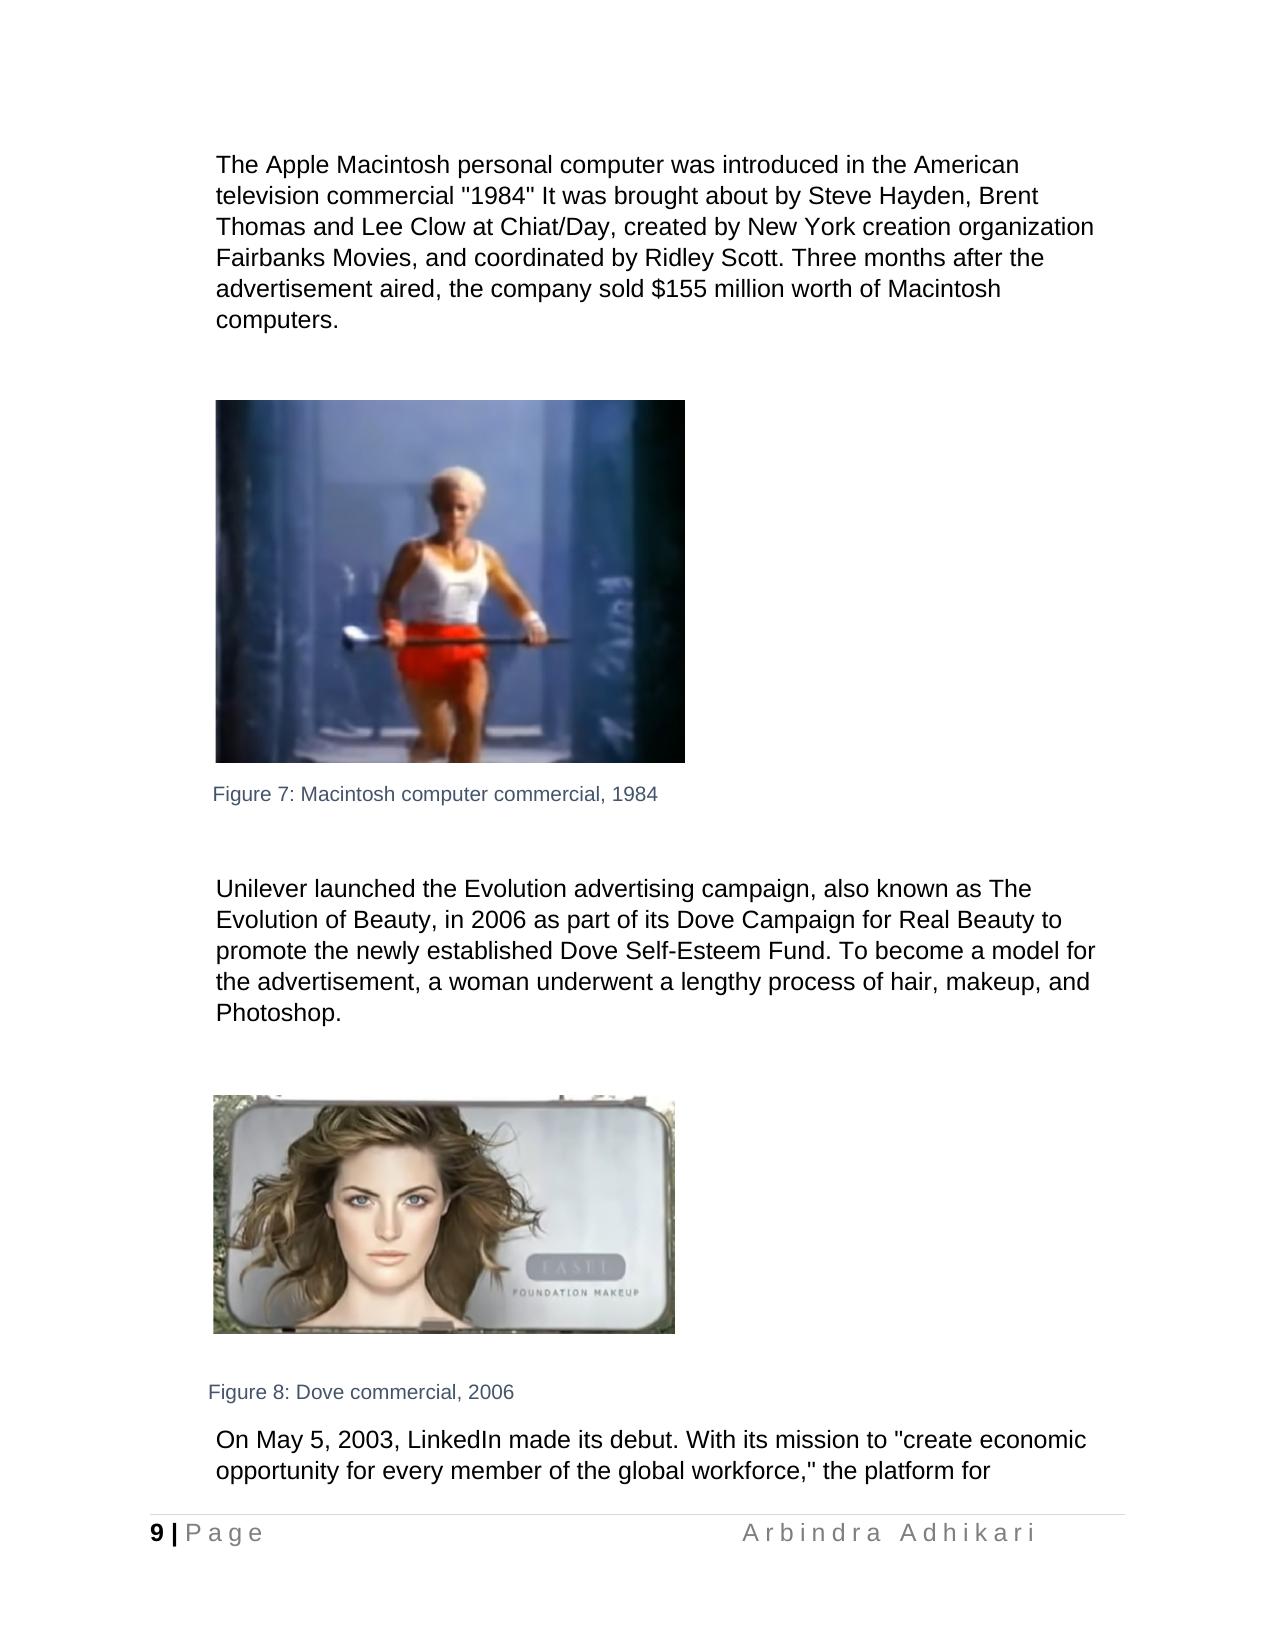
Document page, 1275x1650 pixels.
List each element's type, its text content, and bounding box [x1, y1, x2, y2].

text Unilever launched the Evolution advertising campaign, also known as The Evolution of Beauty, in 2006 as part of its Dove Campaign for Real Beauty to promote the newly established Dove Self-Esteem Fund. To become a model for the advertisement, a woman underwent a lengthy process of hair, makeup, and Photoshop. [216, 874, 1125, 1027]
text Figure 7: Macintosh computer commercial, 1984 [150, 782, 1125, 806]
text Figure 8: Dove commercial, 2006 [150, 1380, 1125, 1404]
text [216, 1425, 1125, 1484]
picture [215, 400, 685, 763]
text The Apple Macintosh personal computer was introduced in the American television commercial "1984" It was brought about by Steve Hayden, Brent Thomas and Lee Clow at Chiat/Day, created by New York creation organization Fairbanks Movies, and coordinated by Ridley Scott. Three months after the advertisement aired, the company sold $155 million worth of Macintosh computers. [216, 150, 1125, 334]
